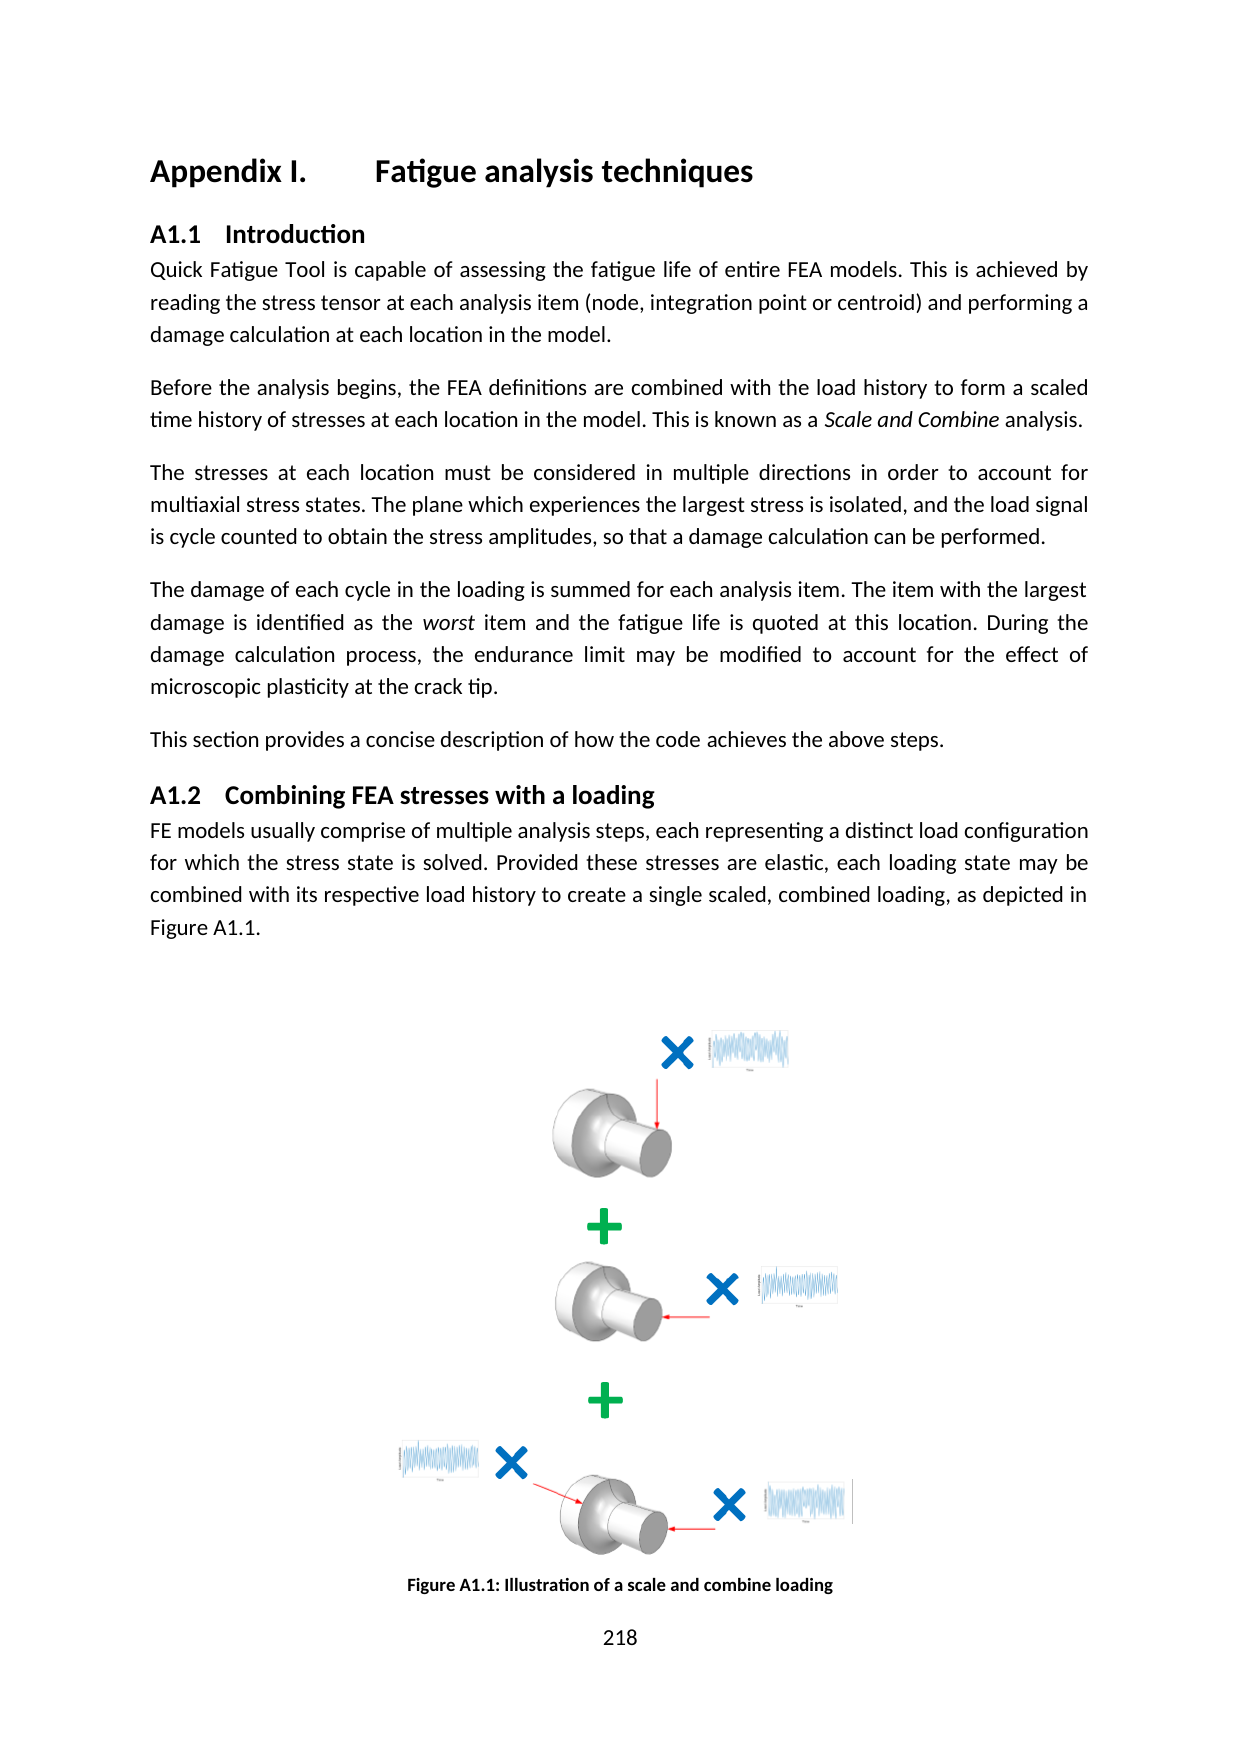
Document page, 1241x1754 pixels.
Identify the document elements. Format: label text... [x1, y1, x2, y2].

subtitle Appendix I. Fatigue analysis techniques [150, 150, 1090, 191]
text This section provides a concise description of how the code achieves the above steps. [150, 725, 1090, 753]
text FE models usually comprise of multiple analysis steps, each representing a distinct load configuration for which the stress state is solved. Provided these stresses are elastic, each loading state may be combined with its respective load history to create a single scaled, combined loading, as depicted in Figure A1.1. [150, 816, 1090, 941]
picture [388, 993, 853, 1565]
text The stresses at each location must be considered in multiple directions in order to account for multiaxial stress states. The plane which experiences the largest stress is isolated, and the load signal is cycle counted to obtain the stress amplitudes, so that a damage calculation can be performed. [150, 458, 1090, 551]
subtitle A1.2 Combining FEA stresses with a loading [150, 778, 1090, 811]
text Quick Fatigue Tool is capable of assessing the fatigue life of entire FEA models. This is achieved by reading the stress tensor at each analysis item (node, integration point or centroid) and performing a damage calculation at each location in the model. [150, 256, 1090, 348]
text Before the analysis begins, the FEA definitions are combined with the load history to form a scaled time history of stresses at each location in the model. This is known as a Scale and Combine analysis. [150, 373, 1090, 433]
subtitle A1.1 Introduction [150, 218, 1090, 251]
text The damage of each cycle in the loading is summed for each analysis item. The item with the largest damage is identified as the worst item and the fatigue life is quoted at this location. During the damage calculation process, the endurance limit may be modified to account for the effect of microscopic plasticity at the crack tip. [150, 576, 1090, 700]
